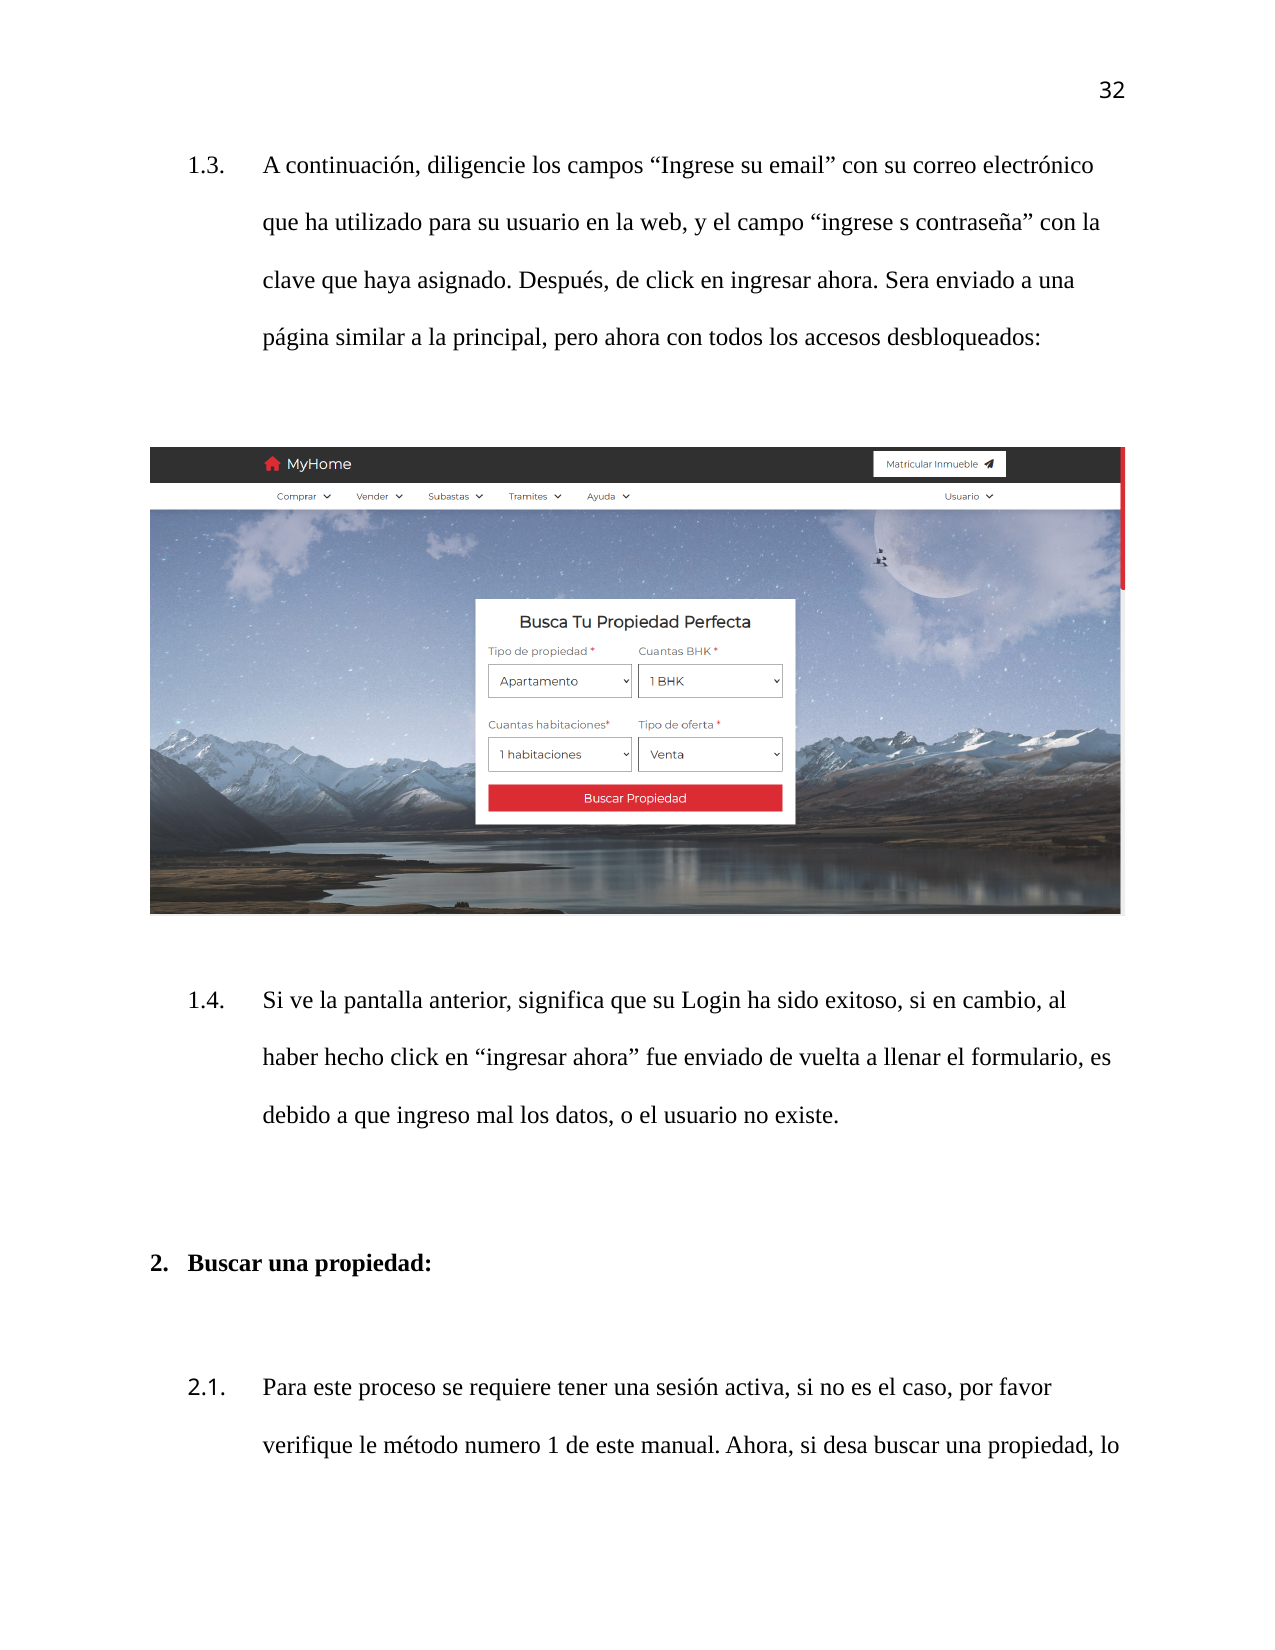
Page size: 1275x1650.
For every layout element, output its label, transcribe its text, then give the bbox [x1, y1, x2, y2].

picture [150, 447, 1125, 916]
list Si ve la pantalla anterior, significa que su Login ha sido exitoso, si en cambio, al haber hecho click en “ingresar ahora” fue enviado de vuelta a llenar el formulario, es debido a que ingreso mal los datos, o el usuario no existe. [187, 985, 1125, 1128]
list A continuación, diligencie los campos “Ingrese su email” con su correo electrónico que ha utilizado para su usuario en la web, y el campo “ingrese s contraseña” con la clave que haya asignado. Después, de click en ingresar ahora. Sera enviado a una página similar a la principal, pero ahora con todos los accesos desbloqueados: [187, 150, 1125, 351]
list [187, 1371, 1125, 1459]
list Buscar una propiedad: [150, 1248, 1125, 1339]
